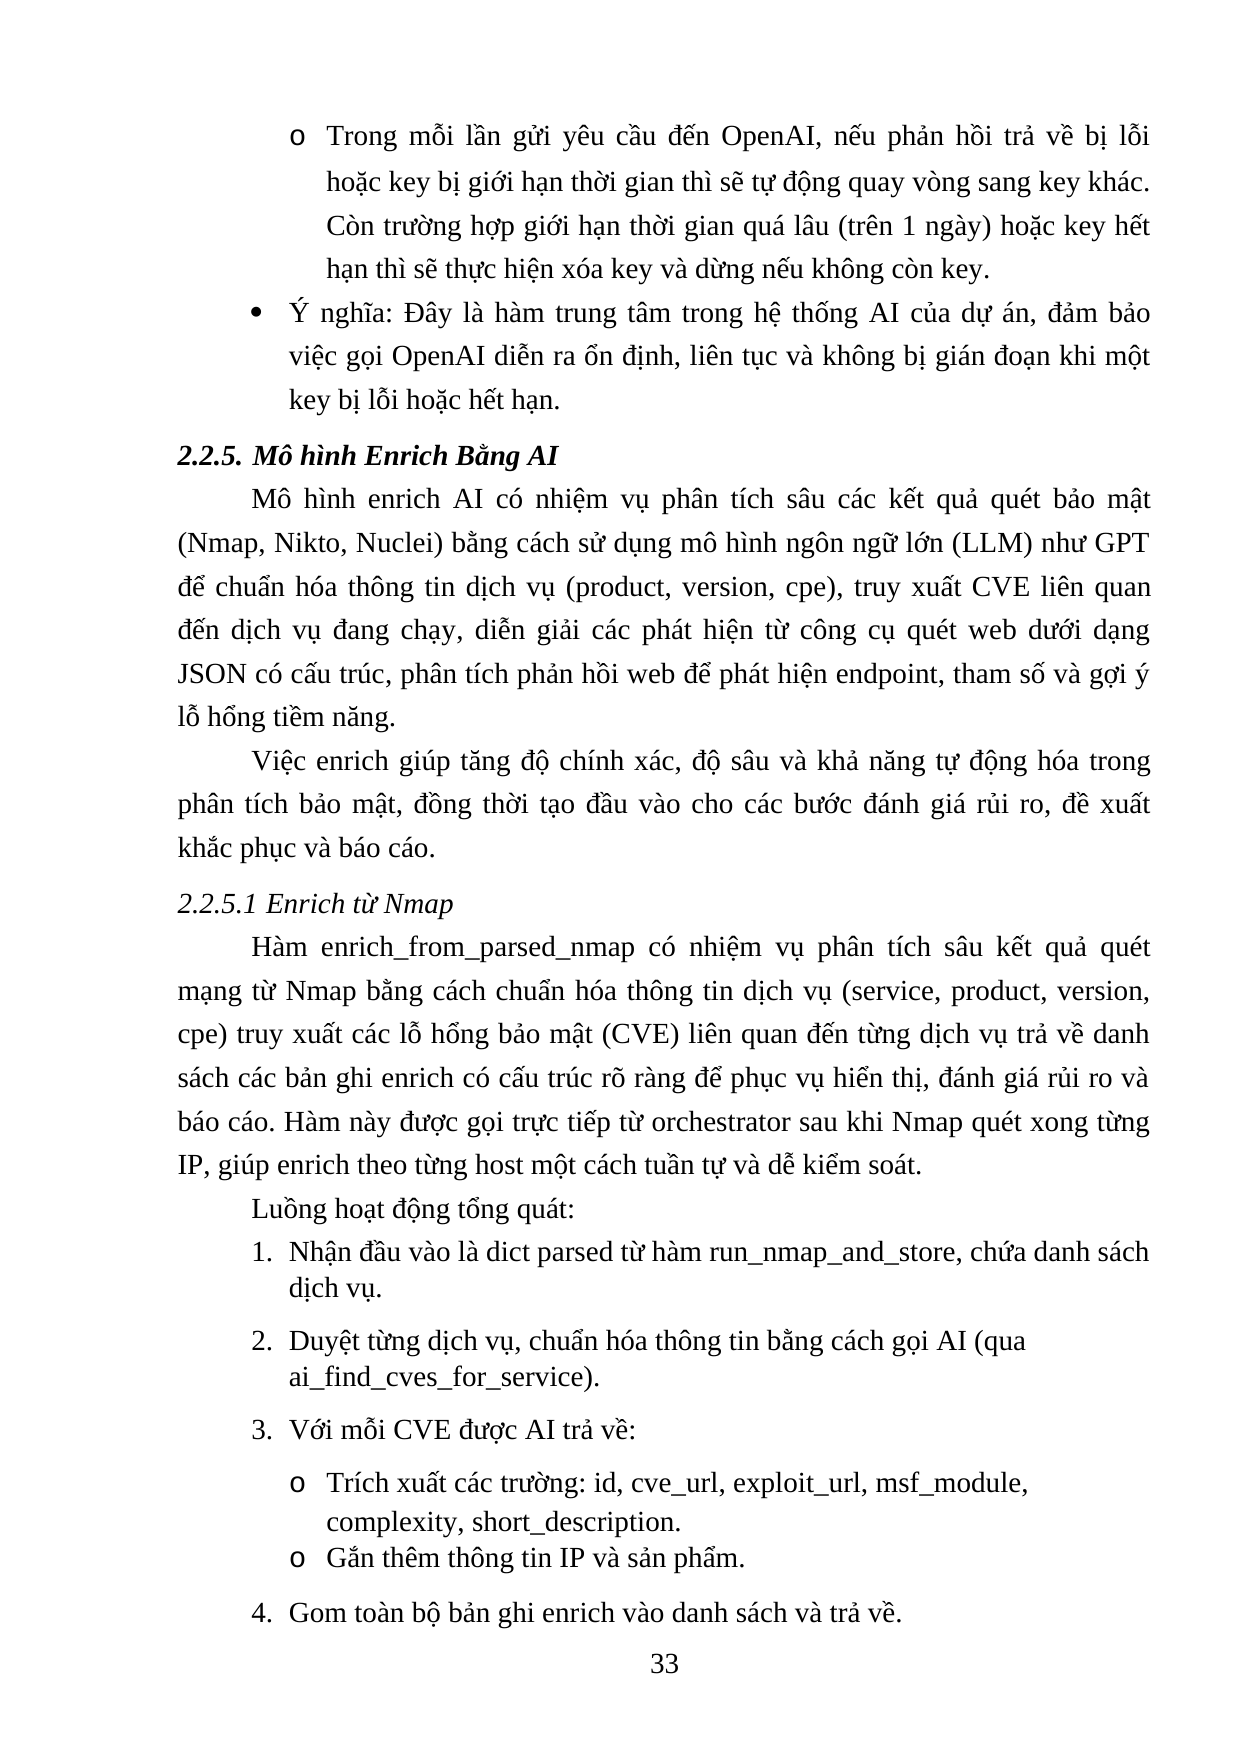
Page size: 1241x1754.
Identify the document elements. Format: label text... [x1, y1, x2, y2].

list Gom toàn bộ bản ghi enrich vào danh sách và trả về. [251, 1595, 1152, 1629]
subtitle Enrich từ Nmap [177, 886, 1152, 919]
list Trích xuất các trường: id, cve_url, exploit_url, msf_module, complexity, short_description. [288, 1465, 1152, 1537]
list Gắn thêm thông tin IP và sản phẩm. [288, 1540, 1152, 1576]
text Hàm enrich_from_parsed_nmap có nhiệm vụ phân tích sâu kết quả quét mạng từ Nmap bằng cách chuẩn hóa thông tin dịch vụ (service, product, version, cpe) truy xuất các lỗ hổng bảo mật (CVE) liên quan đến từng dịch vụ trả về danh sách các bản ghi enrich có cấu trúc rõ ràng để phục vụ hiển thị, đánh giá rủi ro và báo cáo. Hàm này được gọi trực tiếp từ orchestrator sau khi Nmap quét xong từng IP, giúp enrich theo từng host một cách tuần tự và dễ kiểm soát. [177, 929, 1152, 1181]
list Nhận đầu vào là dict parsed từ hàm run_nmap_and_store, chứa danh sách dịch vụ. [251, 1234, 1152, 1304]
list Với mỗi CVE được AI trả về: [251, 1412, 1152, 1446]
list Duyệt từng dịch vụ, chuẩn hóa thông tin bằng cách gọi AI (qua ai_find_cves_for_service). [251, 1323, 1152, 1393]
list Ý nghĩa: Đây là hàm trung tâm trong hệ thống AI của dự án, đảm bảo việc gọi OpenAI diễn ra ổn định, liên tục và không bị gián đoạn khi một key bị lỗi hoặc hết hạn. [251, 295, 1152, 416]
text Việc enrich giúp tăng độ chính xác, độ sâu và khả năng tự động hóa trong phân tích bảo mật, đồng thời tạo đầu vào cho các bước đánh giá rủi ro, đề xuất khắc phục và báo cáo. [177, 743, 1152, 863]
text Mô hình enrich AI có nhiệm vụ phân tích sâu các kết quả quét bảo mật (Nmap, Nikto, Nuclei) bằng cách sử dụng mô hình ngôn ngữ lớn (LLM) như GPT để chuẩn hóa thông tin dịch vụ (product, version, cpe), truy xuất CVE liên quan đến dịch vụ đang chạy, diễn giải các phát hiện từ công cụ quét web dưới dạng JSON có cấu trúc, phân tích phản hồi web để phát hiện endpoint, tham số và gợi ý lỗ hổng tiềm năng. [177, 482, 1152, 733]
text Luồng hoạt động tổng quát: [177, 1191, 1152, 1224]
subtitle Mô hình Enrich Bằng AI [177, 438, 1152, 472]
list Trong mỗi lần gửi yêu cầu đến OpenAI, nếu phản hồi trả về bị lỗi hoặc key bị giới hạn thời gian thì sẽ tự động quay vòng sang key khác. Còn trường hợp giới hạn thời gian quá lâu (trên 1 ngày) hoặc key hết hạn thì sẽ thực hiện xóa key và dừng nếu không còn key. [288, 118, 1152, 285]
